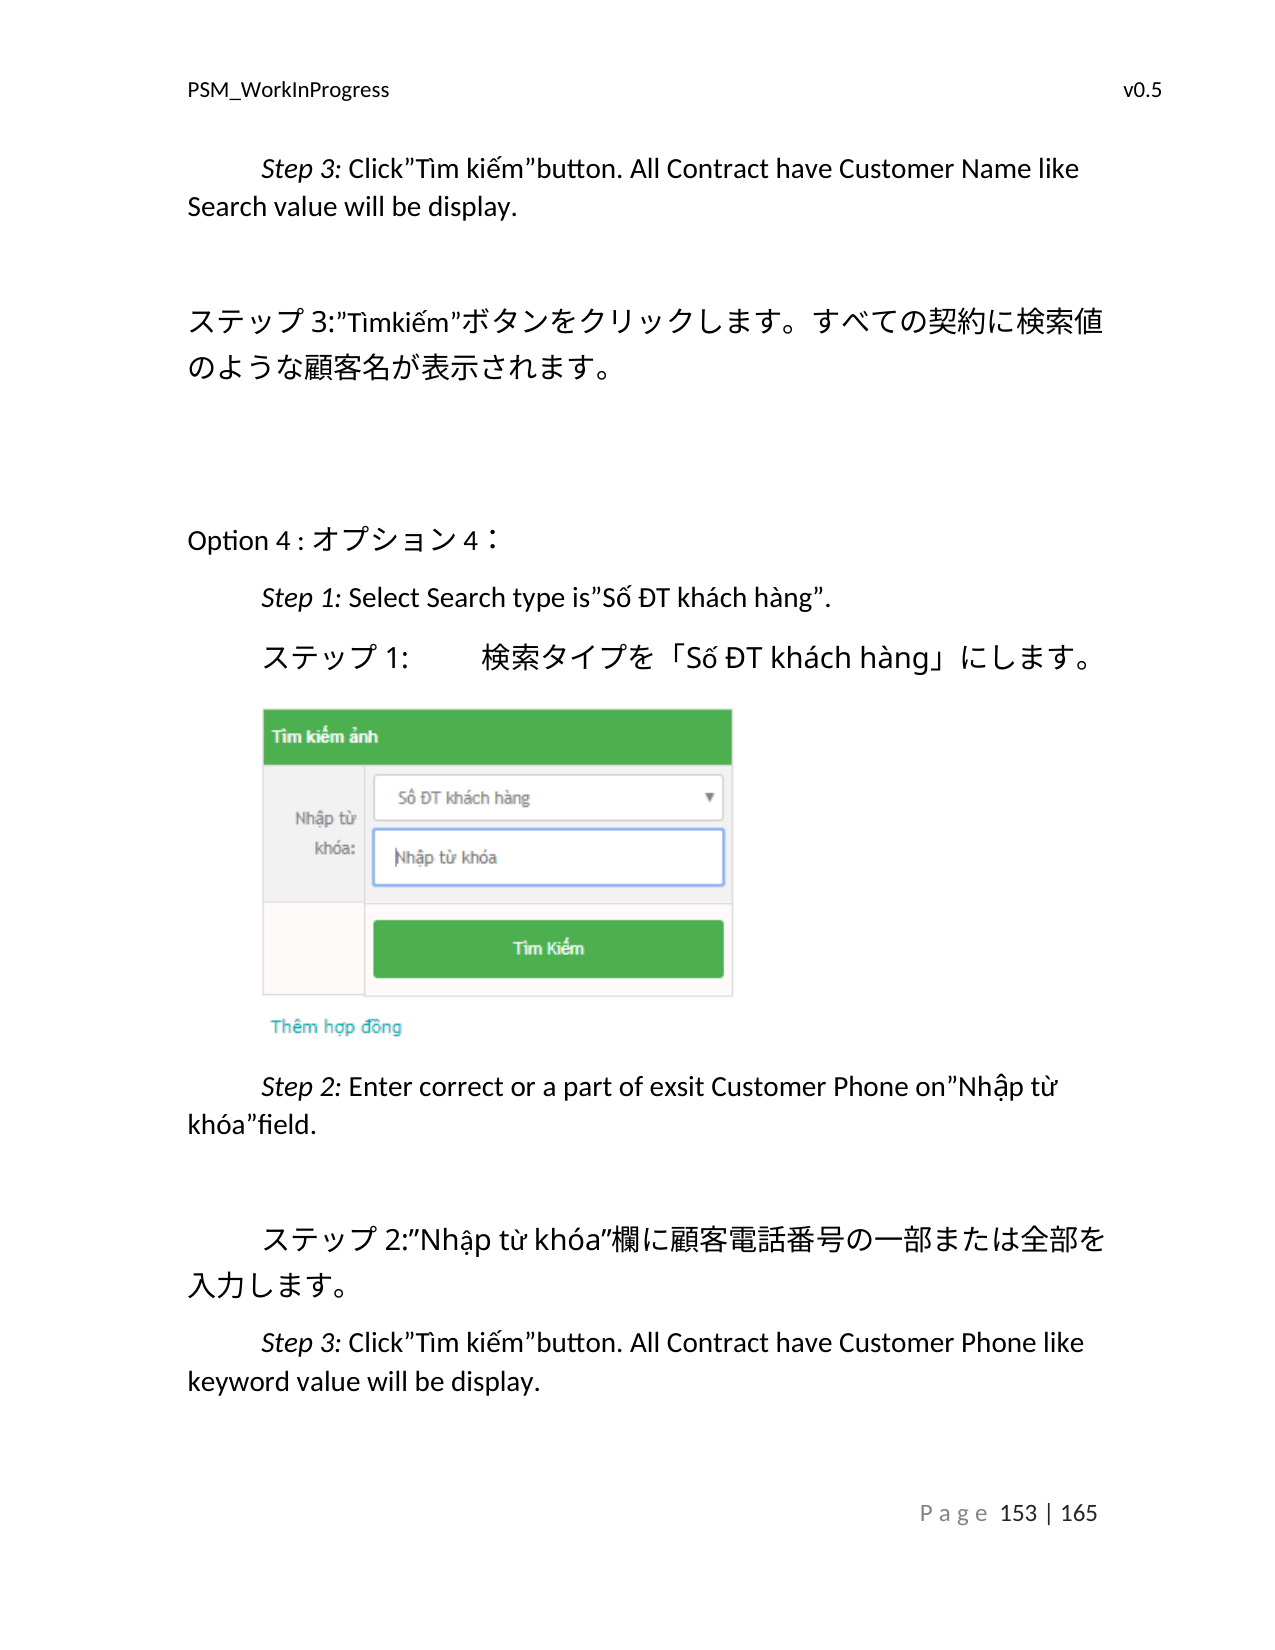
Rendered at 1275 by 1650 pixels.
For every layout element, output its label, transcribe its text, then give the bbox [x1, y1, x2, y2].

text ステップ 1: 検索タイプを「Số ĐT khách hàng」にします。 [187, 634, 1125, 677]
text Option 4 : オプション4： [187, 517, 1125, 559]
text Step 2: Enter correct or a part of exsit Customer Phone on”Nhập từ khóa”field. [187, 1068, 1125, 1142]
text ステップ 3:”Tìmkiếm”ボタンをクリックします。すべての契約に検索値のような顧客名が表示されます。 [187, 299, 1125, 387]
text Step 1: Select Search type is”Số ĐT khách hàng”. [187, 579, 1125, 615]
picture [261, 696, 746, 1049]
text Step 3: Click”Tìm kiếm”button. All Contract have Customer Phone like keyword value will be display. [187, 1324, 1125, 1398]
text ステップ 2:”Nhập từ khóa”欄に顧客電話番号の一部または全部を入力します。 [187, 1216, 1125, 1304]
text Step 3: Click”Tìm kiếm”button. All Contract have Customer Name like Search value will be display. [187, 150, 1125, 224]
